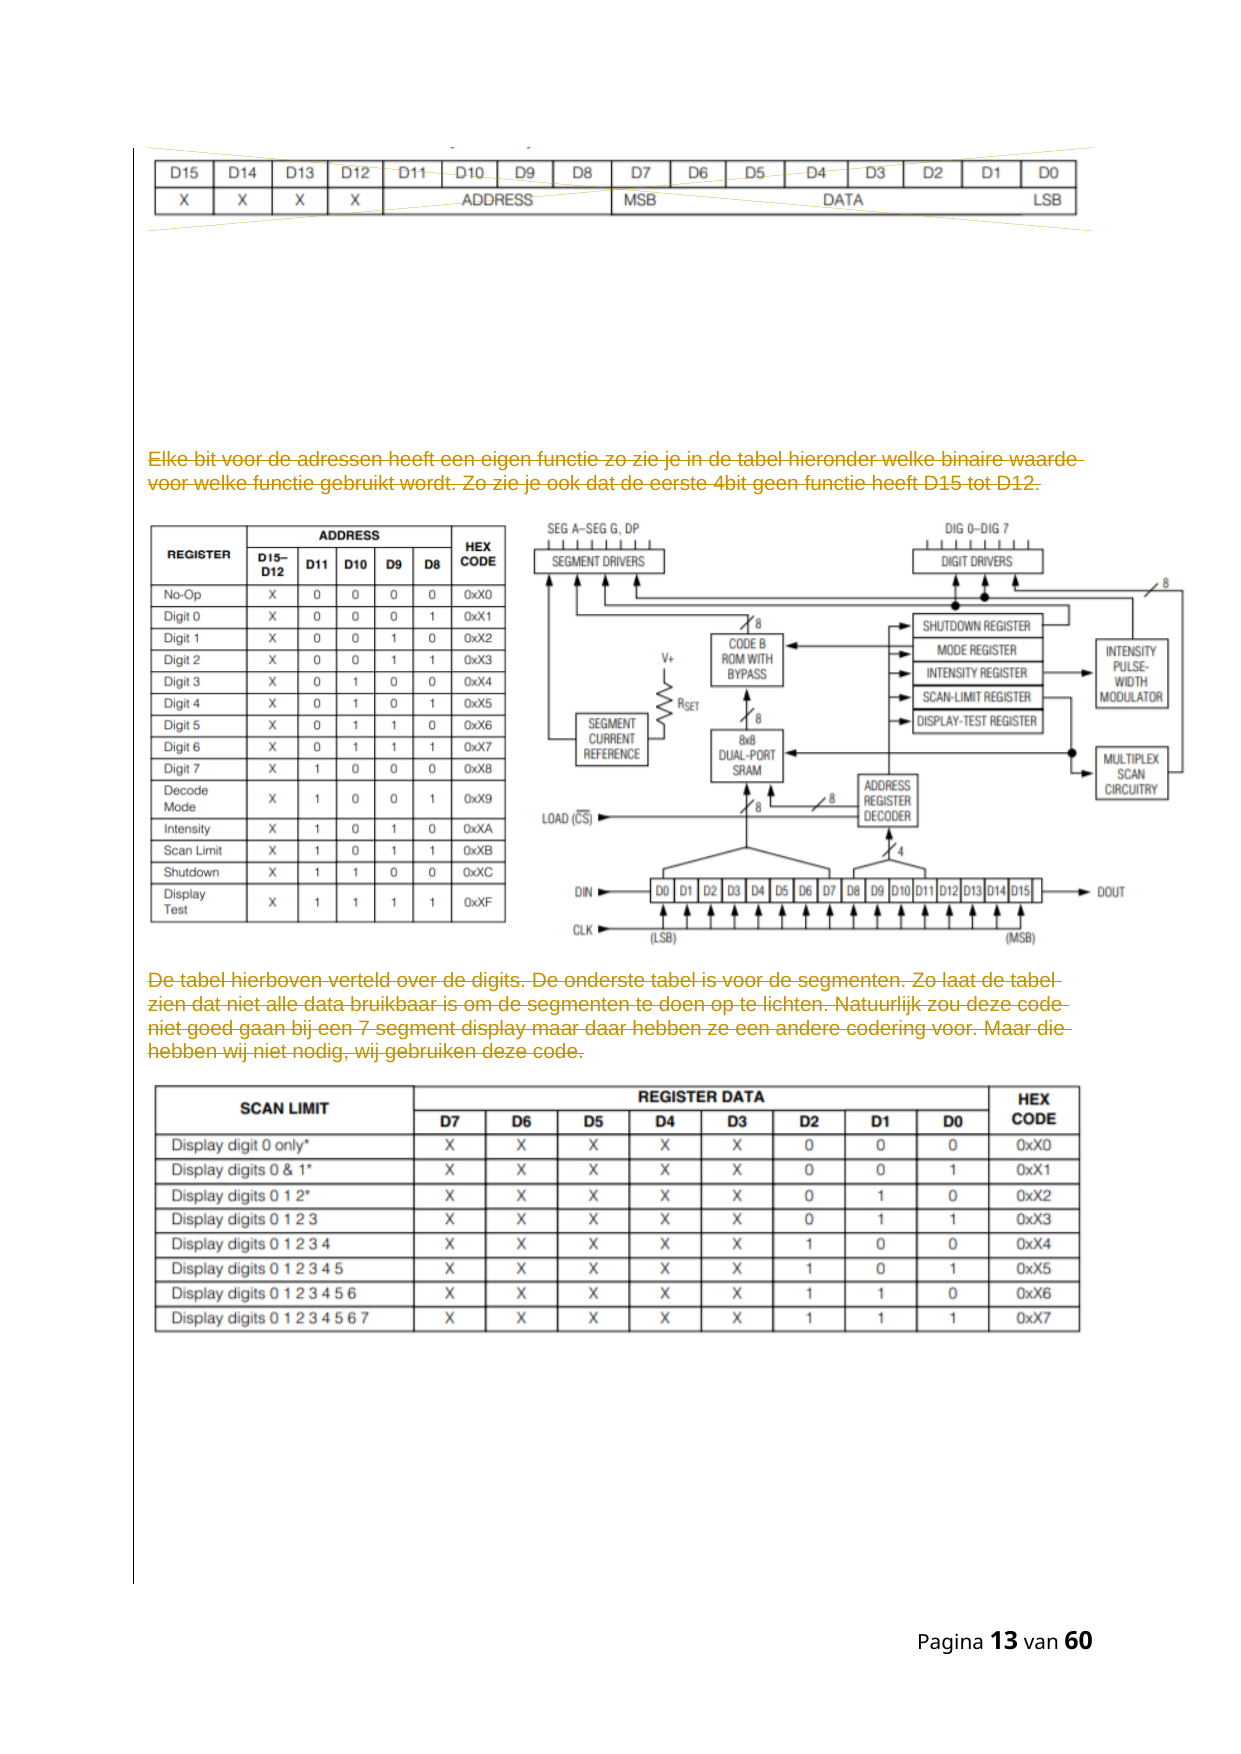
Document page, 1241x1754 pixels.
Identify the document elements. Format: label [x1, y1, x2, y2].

picture [154, 147, 1086, 189]
picture [147, 1081, 1093, 1340]
picture [147, 148, 610, 230]
picture [147, 520, 513, 929]
picture [525, 514, 1199, 951]
picture [160, 190, 1080, 231]
picture [630, 148, 1093, 230]
